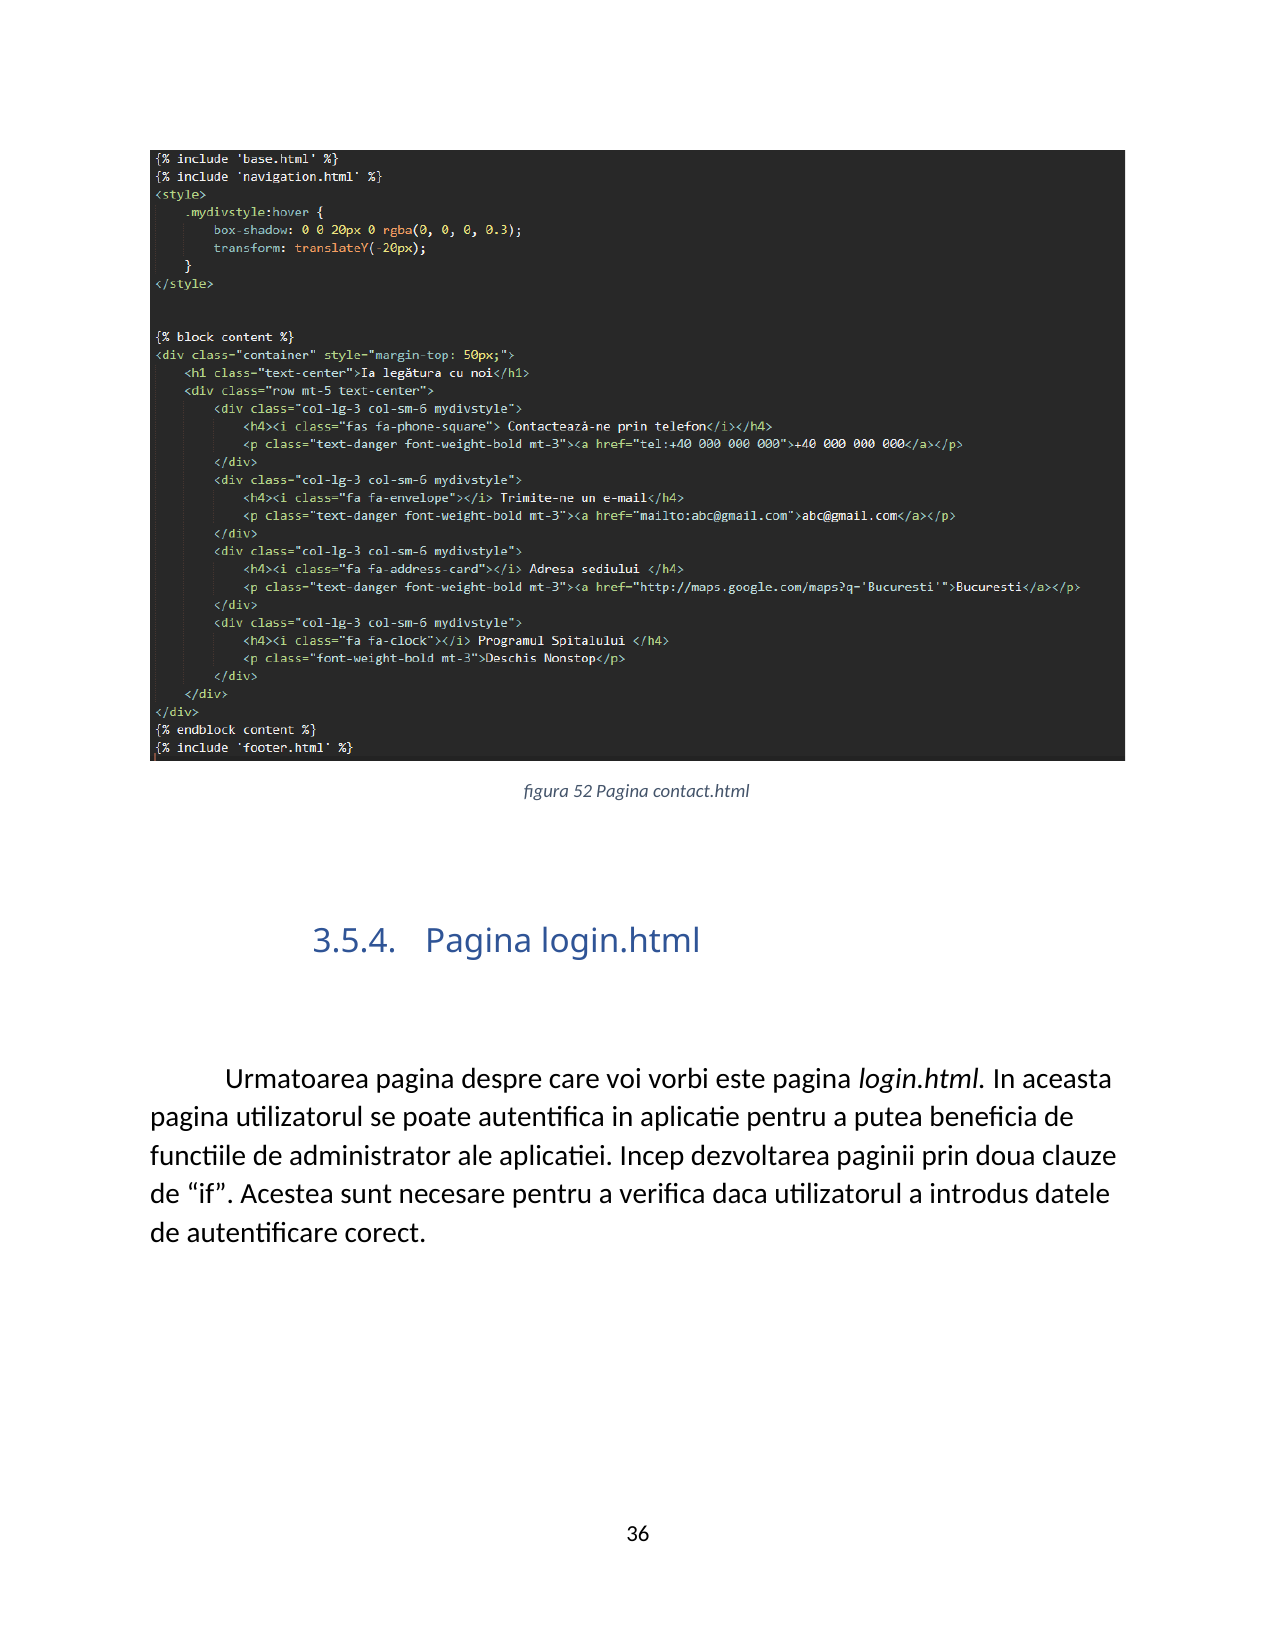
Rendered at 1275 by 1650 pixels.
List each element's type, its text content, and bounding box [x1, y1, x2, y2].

picture [150, 150, 1125, 761]
subtitle Pagina login.html [312, 917, 1125, 963]
text Urmatoarea pagina despre care voi vorbi este pagina login.html. In aceasta pagina utilizatorul se poate autentifica in aplicatie pentru a putea beneficia de functiile de administrator ale aplicatiei. Incep dezvoltarea paginii prin doua clauze de “if”. Acestea sunt necesare pentru a verifica daca utilizatorul a introdus datele de autentificare corect. [150, 1060, 1125, 1249]
